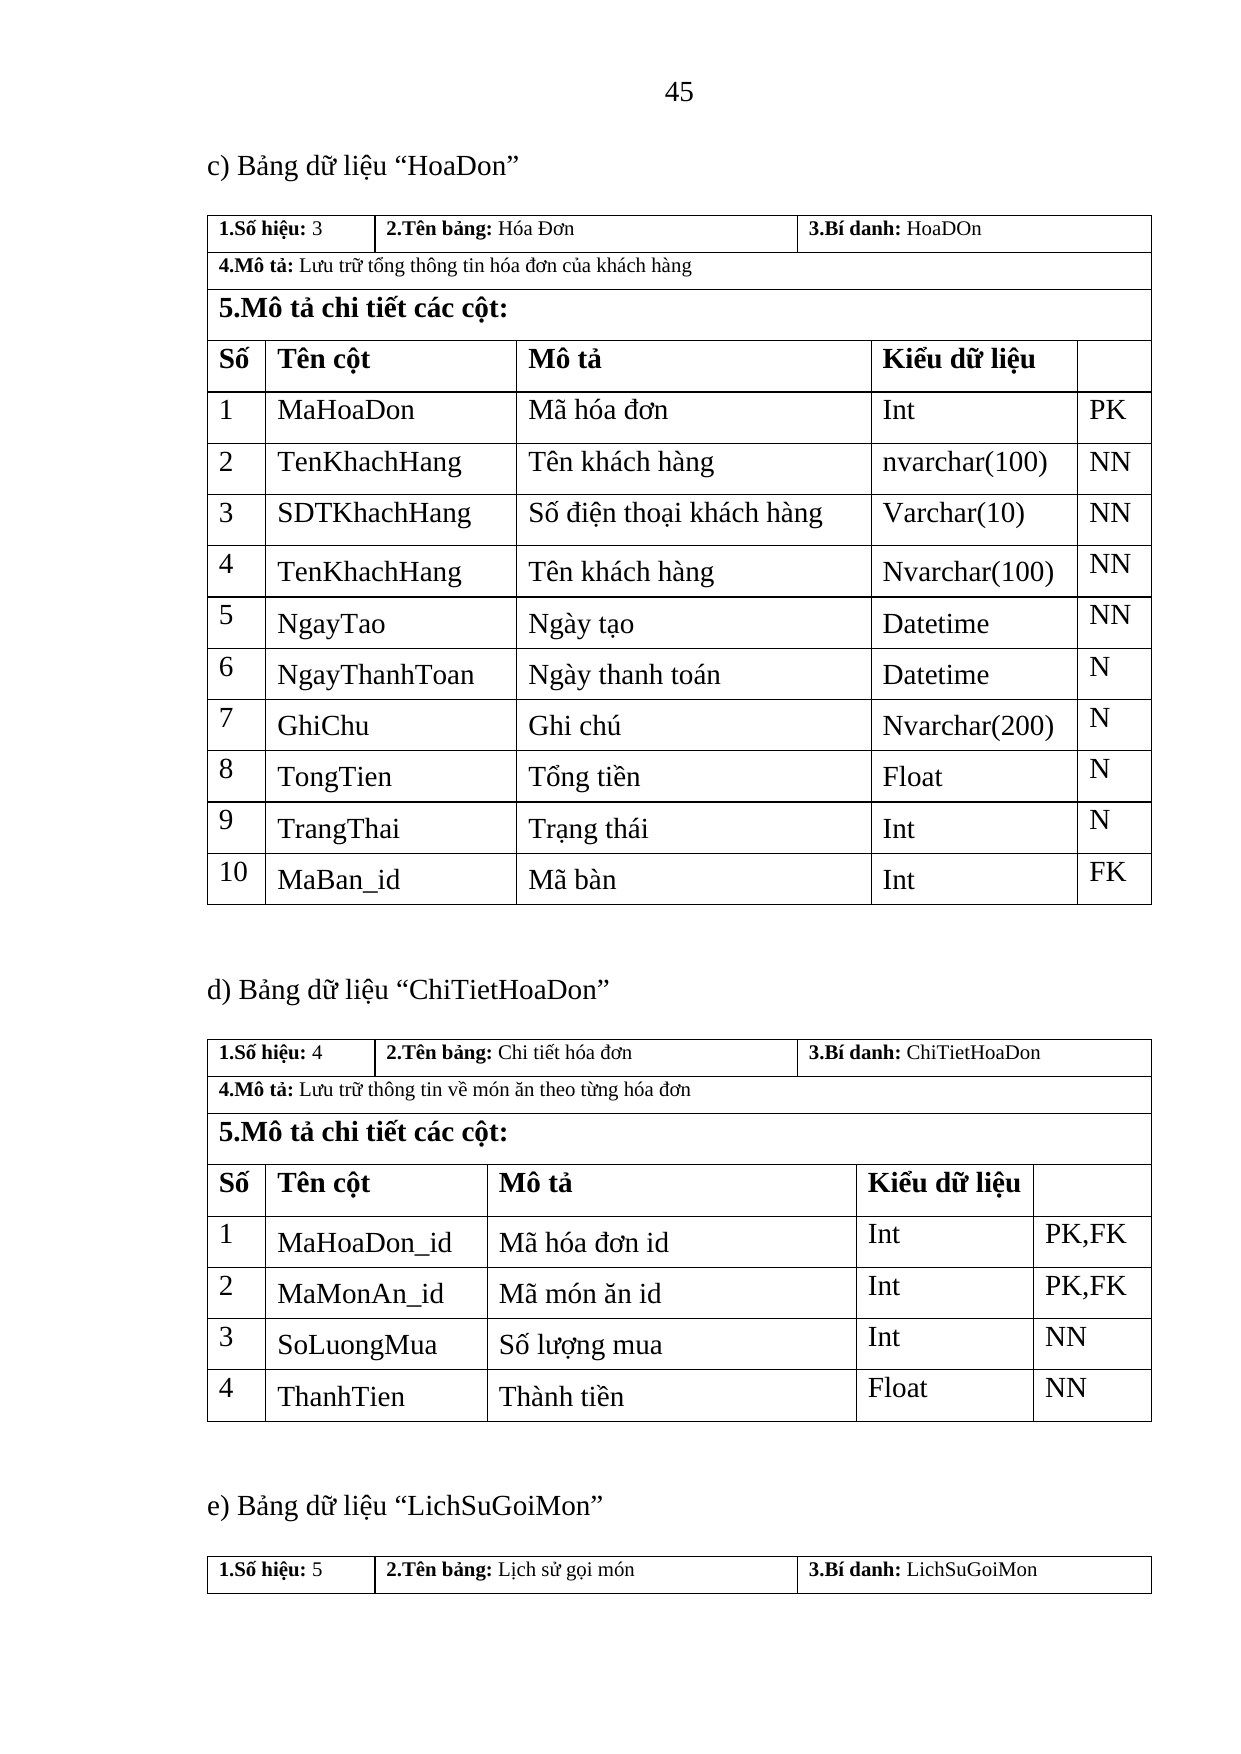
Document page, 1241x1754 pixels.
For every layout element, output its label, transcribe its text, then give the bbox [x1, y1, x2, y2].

table_header 1.Số hiệu: 3 [208, 216, 374, 252]
table_cell Int [872, 393, 1077, 443]
table_cell 1 [208, 1217, 265, 1267]
table_cell Ngày tạo [517, 598, 871, 648]
table_cell NgayThanhToan [266, 649, 516, 699]
table_cell Thành tiền [488, 1370, 856, 1421]
table_cell Số điện thoại khách hàng [517, 495, 871, 545]
text c) Bảng dữ liệu “HoaDon” [207, 148, 1152, 181]
table_cell Int [857, 1319, 1033, 1369]
table_cell 2 [208, 1268, 265, 1318]
table_cell 3 [208, 1319, 265, 1369]
table_cell NN [1078, 598, 1151, 648]
table_cell Int [857, 1268, 1033, 1318]
table_cell NN [1078, 546, 1151, 596]
table_cell Mã món ăn id [488, 1268, 856, 1318]
table_cell Int [872, 854, 1077, 904]
table_cell NN [1078, 444, 1151, 494]
table_cell TenKhachHang [266, 546, 516, 596]
table_header 1.Số hiệu: 4 [208, 1040, 374, 1076]
table_cell Mã hóa đơn id [488, 1217, 856, 1267]
table_cell NN [1078, 495, 1151, 545]
table_header 2.Tên bảng: Lịch sử gọi món [376, 1557, 797, 1593]
table_cell Số lượng mua [488, 1319, 856, 1369]
table_cell TenKhachHang [266, 444, 516, 494]
table_cell Int [872, 803, 1077, 853]
table_cell 1 [208, 393, 265, 443]
table_cell Float [857, 1370, 1033, 1421]
table_cell 9 [208, 803, 265, 853]
text e) Bảng dữ liệu “LichSuGoiMon” [207, 1488, 1152, 1522]
text d) Bảng dữ liệu “ChiTietHoaDon” [207, 972, 1152, 1005]
table_cell Số [208, 1165, 265, 1216]
table_header 3.Bí danh: HoaDOn [798, 216, 1151, 252]
table_cell NN [1034, 1370, 1151, 1421]
table_cell 10 [208, 854, 265, 904]
table_cell NgayTao [266, 598, 516, 648]
table_cell Tên khách hàng [517, 546, 871, 596]
table_cell Float [872, 751, 1077, 801]
table_cell 4.Mô tả: Lưu trữ tổng thông tin hóa đơn của khách hàng [208, 253, 1151, 289]
table_cell SDTKhachHang [266, 495, 516, 545]
table_cell Mã hóa đơn [517, 393, 871, 443]
table_cell Tổng tiền [517, 751, 871, 801]
table_cell GhiChu [266, 700, 516, 750]
table_cell N [1078, 751, 1151, 801]
table_cell PK [1078, 393, 1151, 443]
table_cell Int [857, 1217, 1033, 1267]
table_cell 5 [208, 598, 265, 648]
table_cell Tên cột [266, 341, 516, 391]
table_header 3.Bí danh: LichSuGoiMon [798, 1557, 1151, 1593]
table_cell Kiểu dữ liệu [872, 341, 1077, 391]
table_cell MaBan_id [266, 854, 516, 904]
table_cell Nvarchar(100) [872, 546, 1077, 596]
table_cell 4.Mô tả: Lưu trữ thông tin về món ăn theo từng hóa đơn [208, 1077, 1151, 1113]
table_header 2.Tên bảng: Chi tiết hóa đơn [376, 1040, 797, 1076]
table_cell [1078, 341, 1151, 391]
table_cell nvarchar(100) [872, 444, 1077, 494]
table_cell N [1078, 649, 1151, 699]
table_cell [1034, 1165, 1151, 1216]
table_cell 3 [208, 495, 265, 545]
table_cell 5.Mô tả chi tiết các cột: [208, 1114, 1151, 1164]
table_cell Trạng thái [517, 803, 871, 853]
table_cell ThanhTien [266, 1370, 487, 1421]
table_cell MaMonAn_id [266, 1268, 487, 1318]
table_cell 2 [208, 444, 265, 494]
table_cell Tên cột [266, 1165, 487, 1216]
table_cell Số [208, 341, 265, 391]
table_cell NN [1034, 1319, 1151, 1369]
table_cell Mô tả [517, 341, 871, 391]
table_header 2.Tên bảng: Hóa Đơn [376, 216, 797, 252]
table_cell Tên khách hàng [517, 444, 871, 494]
table_cell N [1078, 803, 1151, 853]
table_cell Ngày thanh toán [517, 649, 871, 699]
table_cell Datetime [872, 649, 1077, 699]
table_cell Mô tả [488, 1165, 856, 1216]
table_cell Datetime [872, 598, 1077, 648]
table_cell FK [1078, 854, 1151, 904]
table_cell MaHoaDon_id [266, 1217, 487, 1267]
table_cell Nvarchar(200) [872, 700, 1077, 750]
table_cell 8 [208, 751, 265, 801]
table_cell N [1078, 700, 1151, 750]
table_cell Kiểu dữ liệu [857, 1165, 1033, 1216]
table_cell PK,FK [1034, 1217, 1151, 1267]
table_cell MaHoaDon [266, 393, 516, 443]
table_cell Ghi chú [517, 700, 871, 750]
table_cell TrangThai [266, 803, 516, 853]
table_cell PK,FK [1034, 1268, 1151, 1318]
table_cell 5.Mô tả chi tiết các cột: [208, 290, 1151, 340]
table_cell Mã bàn [517, 854, 871, 904]
table_cell 6 [208, 649, 265, 699]
table_header 3.Bí danh: ChiTietHoaDon [798, 1040, 1151, 1076]
table_cell 4 [208, 546, 265, 596]
table_cell TongTien [266, 751, 516, 801]
table_header 1.Số hiệu: 5 [208, 1557, 374, 1593]
table_cell SoLuongMua [266, 1319, 487, 1369]
table_cell 4 [208, 1370, 265, 1421]
table_cell 7 [208, 700, 265, 750]
table_cell Varchar(10) [872, 495, 1077, 545]
